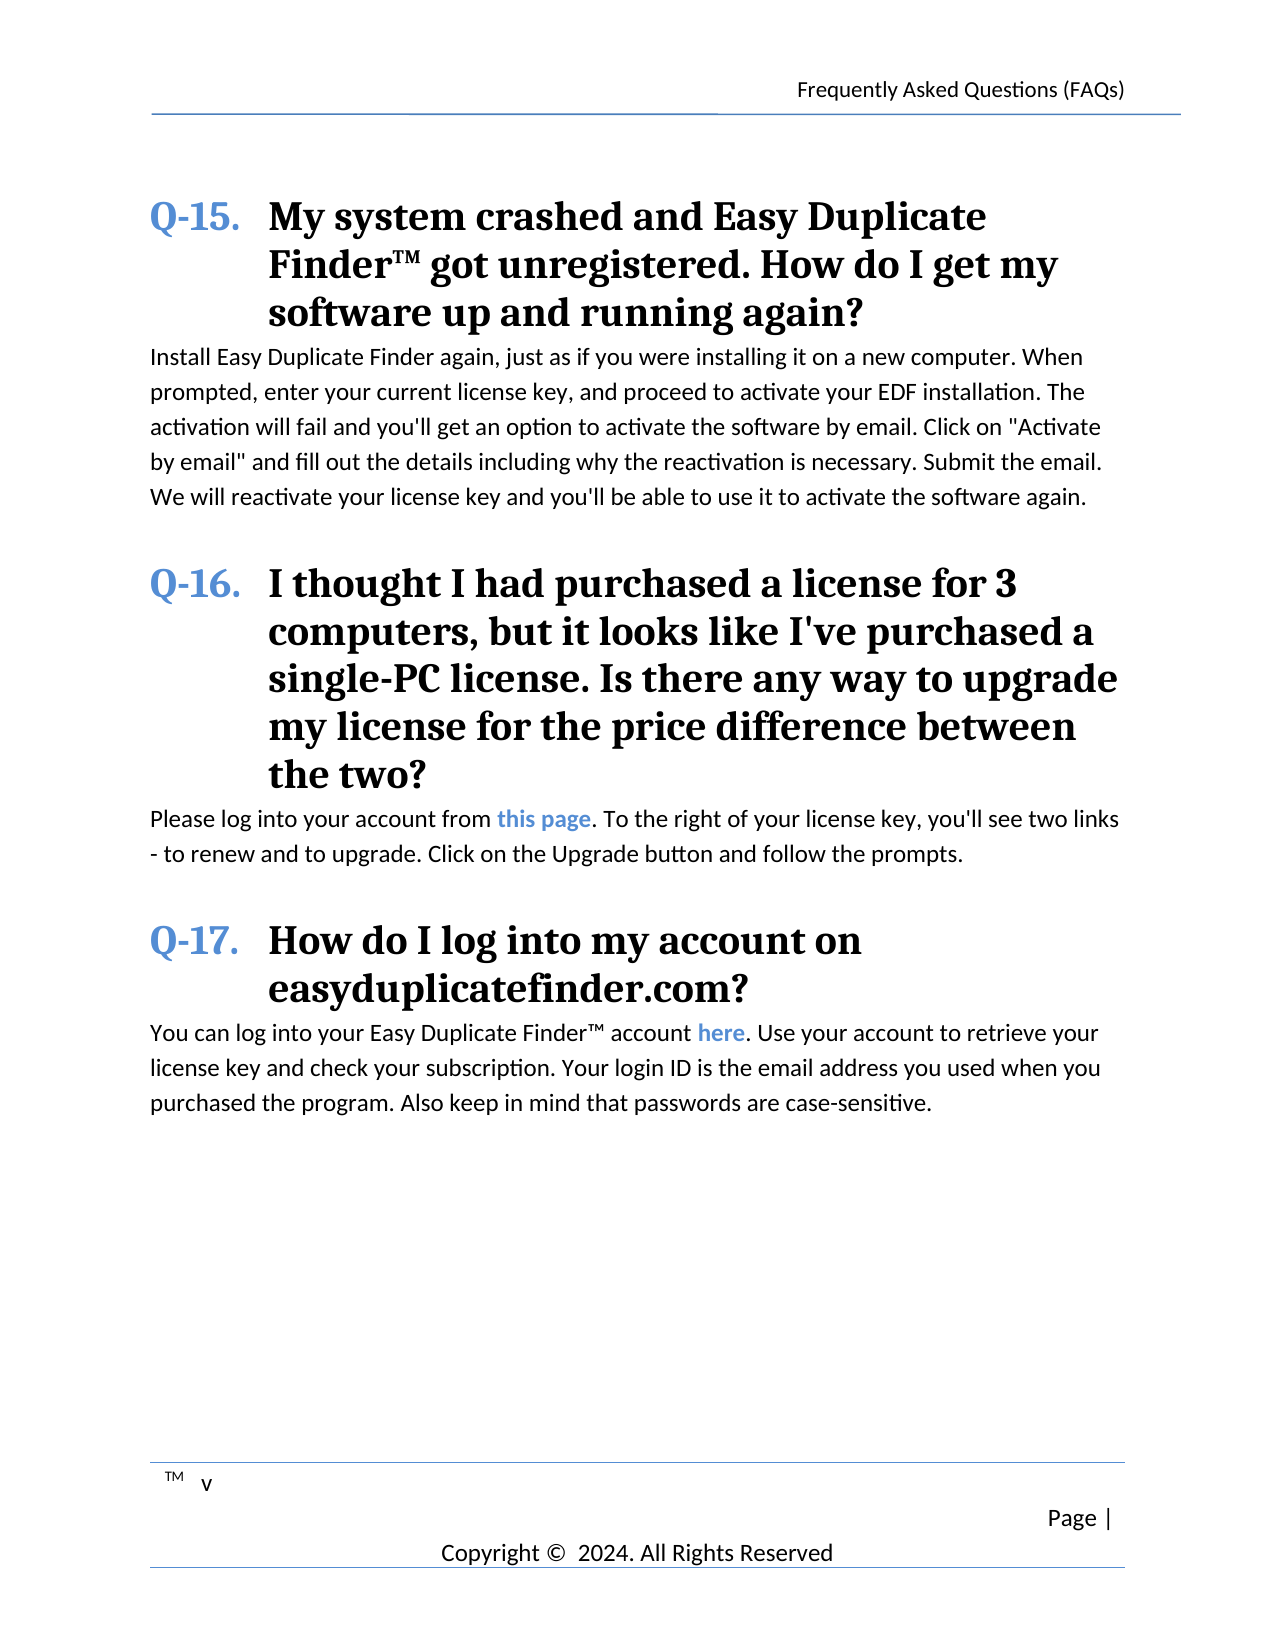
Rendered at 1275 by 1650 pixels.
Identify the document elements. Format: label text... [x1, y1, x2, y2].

text Install Easy Duplicate Finder again, just as if you were installing it on a new computer. When prompted, enter your current license key, and proceed to activate your EDF installation. The activation will fail and you'll get an option to activate the software by email. Click on "Activate by email" and fill out the details including why the reactivation is necessary. Submit the email. We will reactivate your license key and you'll be able to use it to activate the software again. [150, 341, 1125, 512]
text How do I log into my account on easyduplicatefinder.com? [150, 917, 1125, 1012]
text You can log into your Easy Duplicate Finder™ account here. Use your account to retrieve your license key and check your subscription. Your login ID is the email address you used when you purchased the program. Also keep in mind that passwords are case-sensitive. [150, 1017, 1125, 1117]
text My system crashed and Easy Duplicate Finder™ got unregistered. How do I get my software up and running again? [150, 193, 1125, 337]
text I thought I had purchased a license for 3 computers, but it looks like I've purchased a single-PC license. Is there any way to upgrade my license for the price difference between the two? [150, 559, 1125, 799]
text Please log into your account from this page. To the right of your license key, you'll see two links - to renew and to upgrade. Click on the Upgrade button and follow the prompts. [150, 803, 1125, 869]
